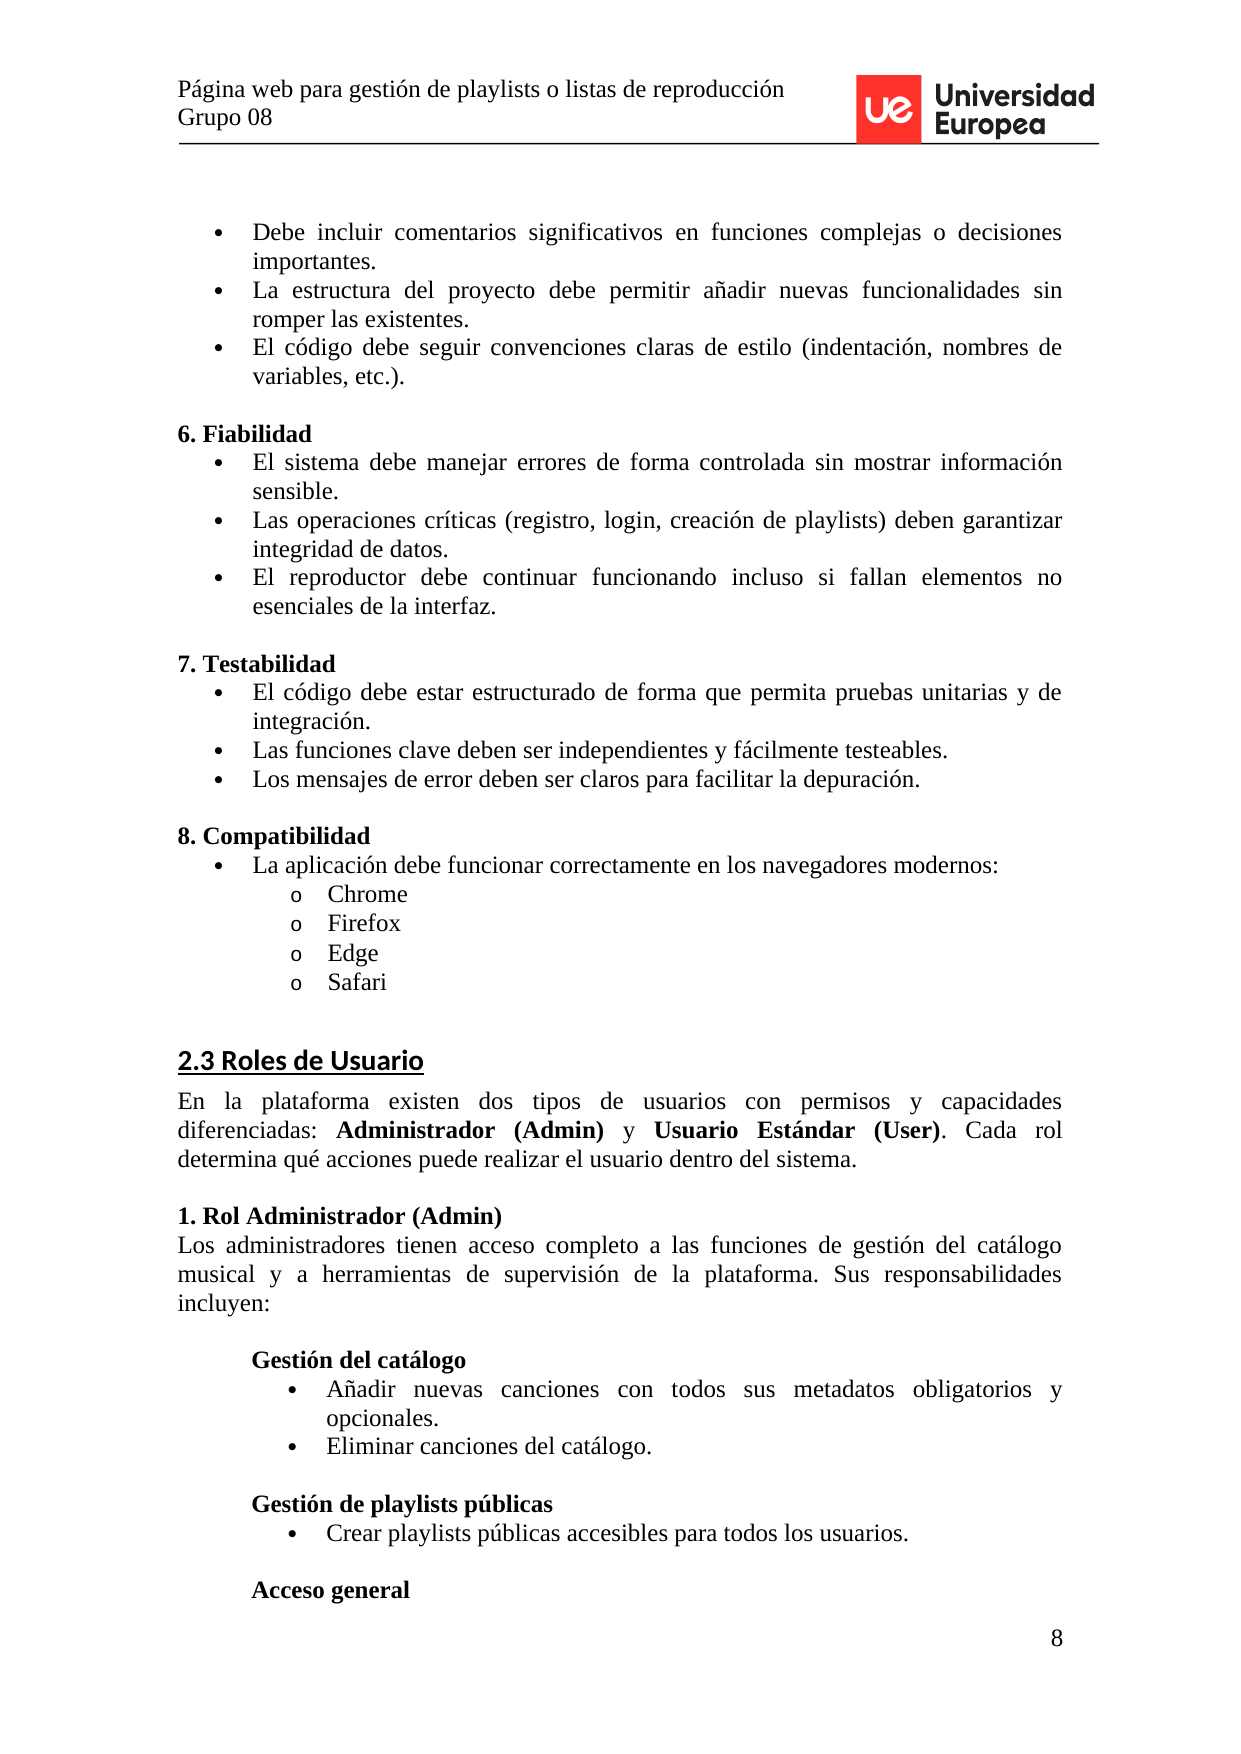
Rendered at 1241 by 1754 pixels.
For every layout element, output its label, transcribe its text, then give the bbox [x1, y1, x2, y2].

list Las funciones clave deben ser independientes y fácilmente testeables. [215, 735, 1063, 764]
text 1. Rol Administrador (Admin) [177, 1201, 1063, 1230]
list El código debe seguir convenciones claras de estilo (indentación, nombres de variables, etc.). [215, 332, 1063, 390]
list La estructura del proyecto debe permitir añadir nuevas funcionalidades sin romper las existentes. [215, 275, 1063, 332]
picture [856, 75, 1094, 144]
text 6. Fiabilidad [177, 419, 1063, 447]
text 8. Compatibilidad [177, 821, 1063, 850]
list Edge [290, 938, 1063, 967]
list El código debe estar estructurado de forma que permita pruebas unitarias y de integración. [215, 677, 1063, 735]
text Gestión de playlists públicas [251, 1489, 1063, 1518]
text Acceso general [251, 1575, 1063, 1604]
list Firefox [290, 908, 1063, 938]
list El sistema debe manejar errores de forma controlada sin mostrar información sensible. [215, 447, 1063, 505]
text Los administradores tienen acceso completo a las funciones de gestión del catálogo musical y a herramientas de supervisión de la plataforma. Sus responsabilidades incluyen: [177, 1230, 1063, 1316]
list Añadir nuevas canciones con todos sus metadatos obligatorios y opcionales. [288, 1374, 1063, 1431]
text Gestión del catálogo [251, 1345, 1063, 1374]
list Las operaciones críticas (registro, login, creación de playlists) deben garantizar integridad de datos. [215, 505, 1063, 562]
list Safari [290, 967, 1063, 997]
list Debe incluir comentarios significativos en funciones complejas o decisiones importantes. [215, 217, 1063, 275]
list La aplicación debe funcionar correctamente en los navegadores modernos: [215, 850, 1063, 879]
list Los mensajes de error deben ser claros para facilitar la depuración. [215, 764, 1063, 792]
text En la plataforma existen dos tipos de usuarios con permisos y capacidades diferenciadas: Administrador (Admin) y Usuario Estándar (User). Cada rol determina qué acciones puede realizar el usuario dentro del sistema. [177, 1086, 1063, 1173]
subtitle 2.3 Roles de Usuario [177, 1042, 1063, 1078]
list Crear playlists públicas accesibles para todos los usuarios. [288, 1518, 1063, 1546]
list Chrome [290, 879, 1063, 908]
list El reproductor debe continuar funcionando incluso si fallan elementos no esenciales de la interfaz. [215, 562, 1063, 620]
list Eliminar canciones del catálogo. [288, 1431, 1063, 1460]
text 7. Testabilidad [177, 649, 1063, 677]
